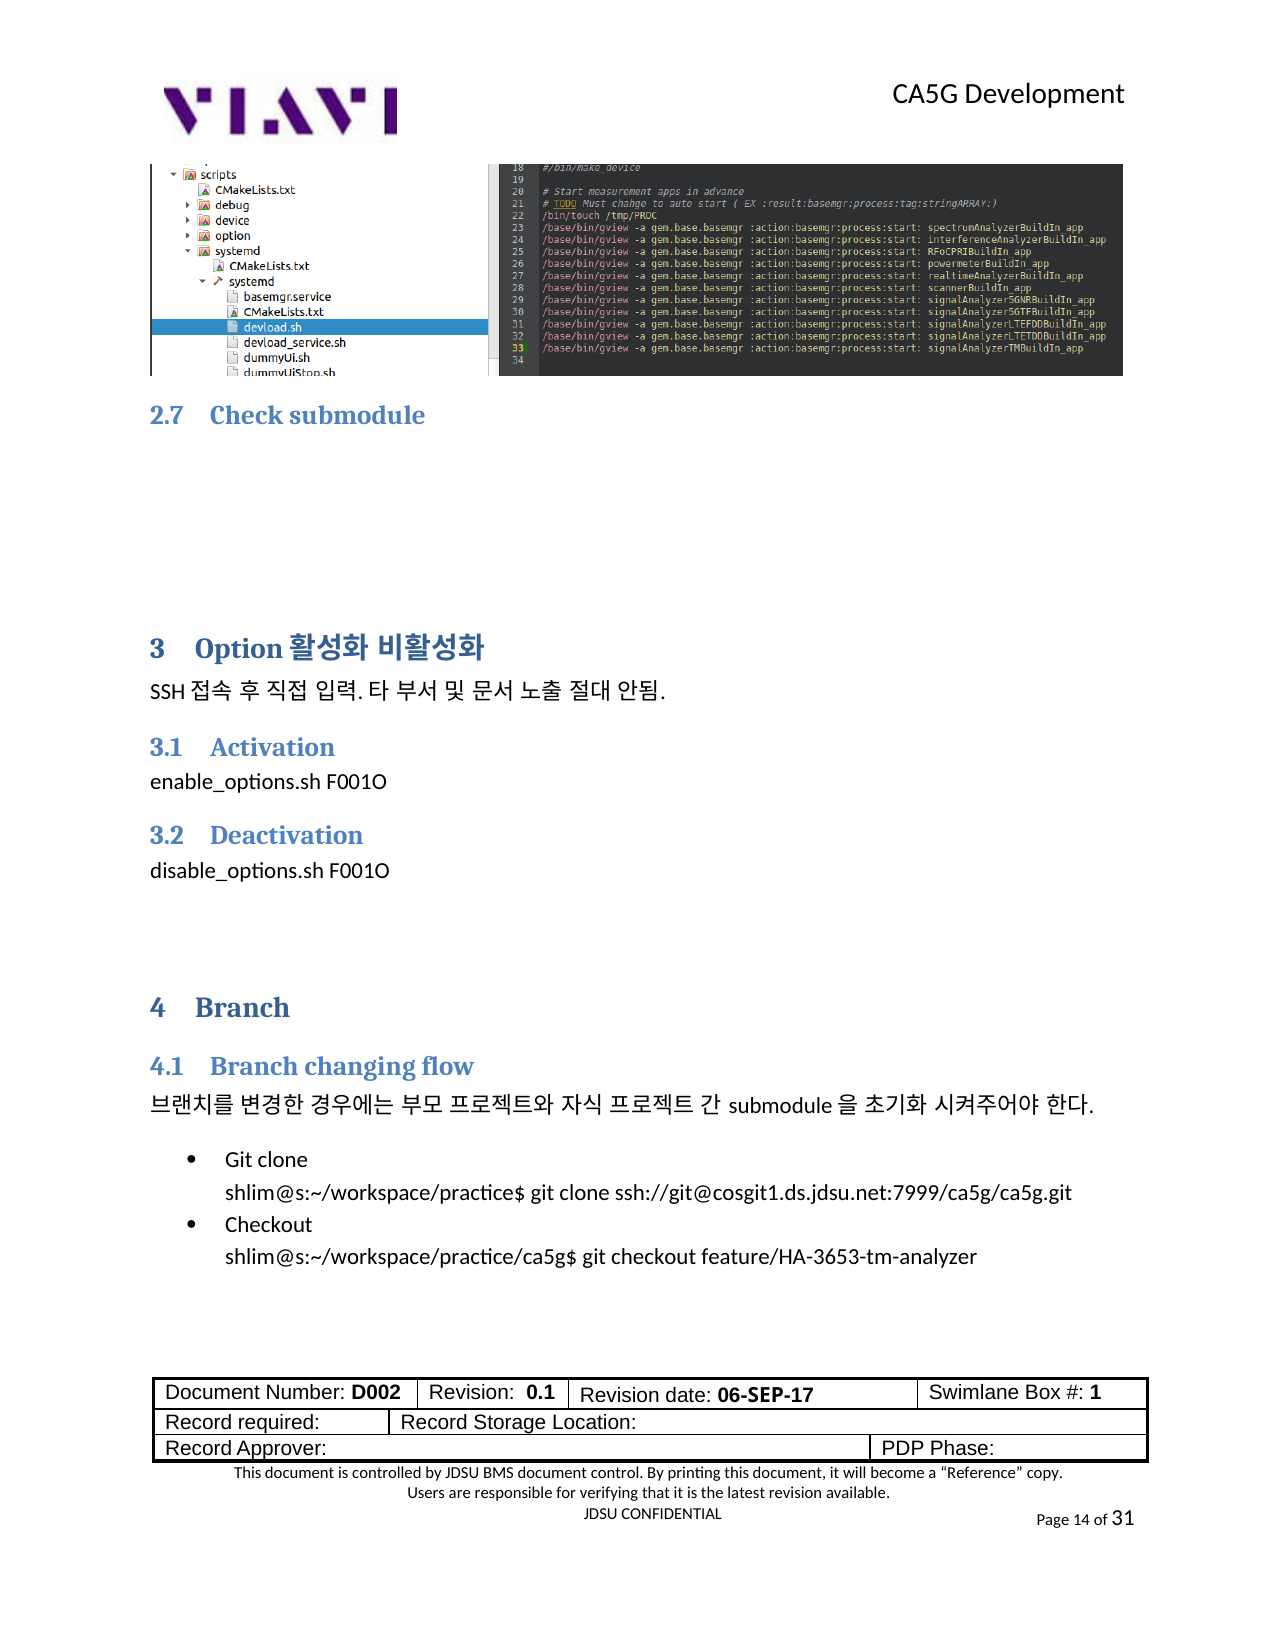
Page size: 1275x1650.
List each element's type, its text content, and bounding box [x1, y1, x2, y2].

text enable_options.sh F001O [150, 767, 1125, 795]
subtitle Branch changing flow [150, 1051, 1125, 1082]
subtitle Option활성화 비활성화 [150, 624, 1125, 666]
subtitle Branch [150, 991, 1125, 1025]
subtitle Deactivation [150, 820, 1125, 852]
subtitle Check submodule [150, 400, 1125, 431]
picture [150, 164, 1123, 376]
text disable_options.sh F001O [150, 856, 1125, 884]
text 브랜치를 변경한 경우에는 부모 프로젝트와 자식 프로젝트 간 submodule을 초기화 시켜주어야 한다. [150, 1086, 1125, 1120]
text SSH 접속 후 직접 입력. 타 부서 및 문서 노출 절대 안됨. [150, 673, 1125, 706]
list Checkout shlim@s:~/workspace/practice/ca5g$ git checkout feature/HA-3653-tm-analyzer [187, 1210, 1125, 1270]
list Git clone shlim@s:~/workspace/practice$ git clone ssh://git@cosgit1.ds.jdsu.net:7999/ca5g/ca5g.git [187, 1145, 1125, 1206]
picture [162, 68, 397, 146]
subtitle Activation [150, 732, 1125, 763]
